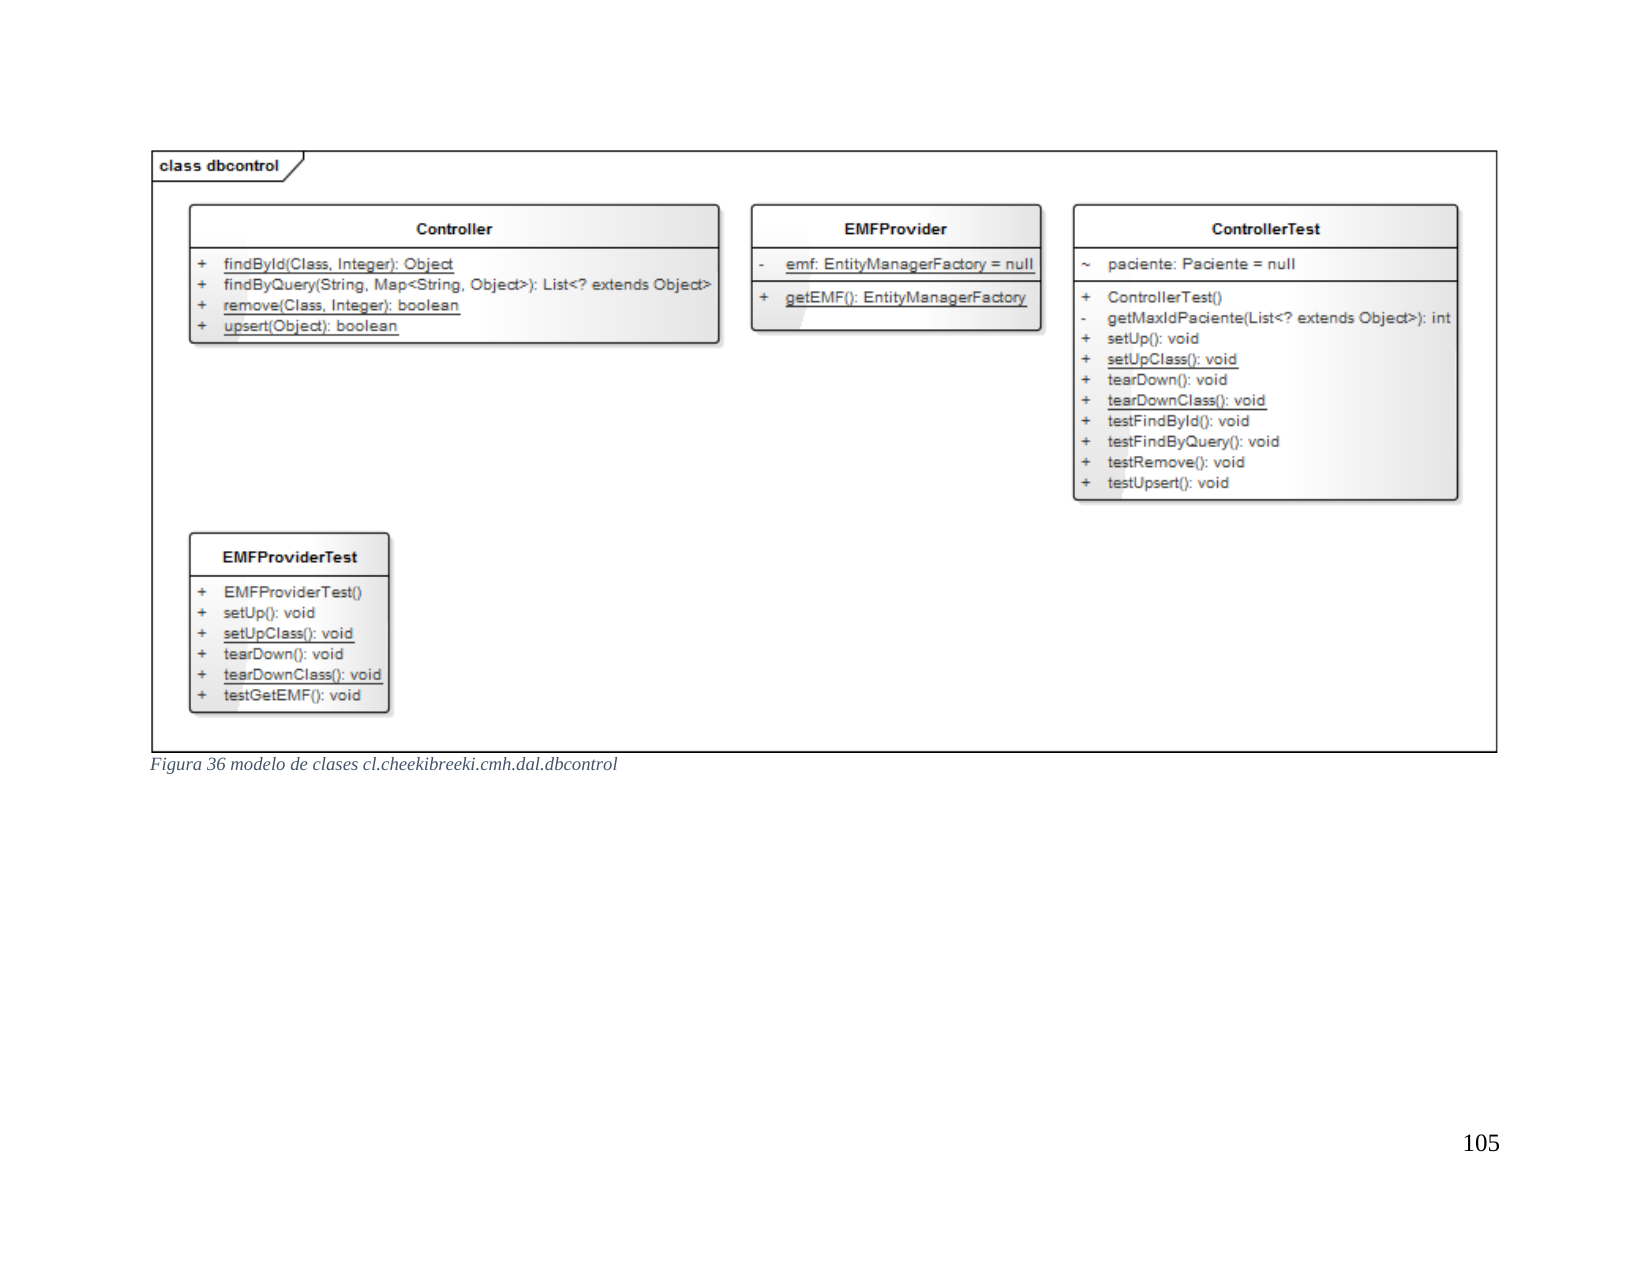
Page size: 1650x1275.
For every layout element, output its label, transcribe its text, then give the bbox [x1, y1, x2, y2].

picture [150, 150, 1498, 753]
text Figura 36 modelo de clases cl.cheekibreeki.cmh.dal.dbcontrol [150, 753, 1500, 774]
